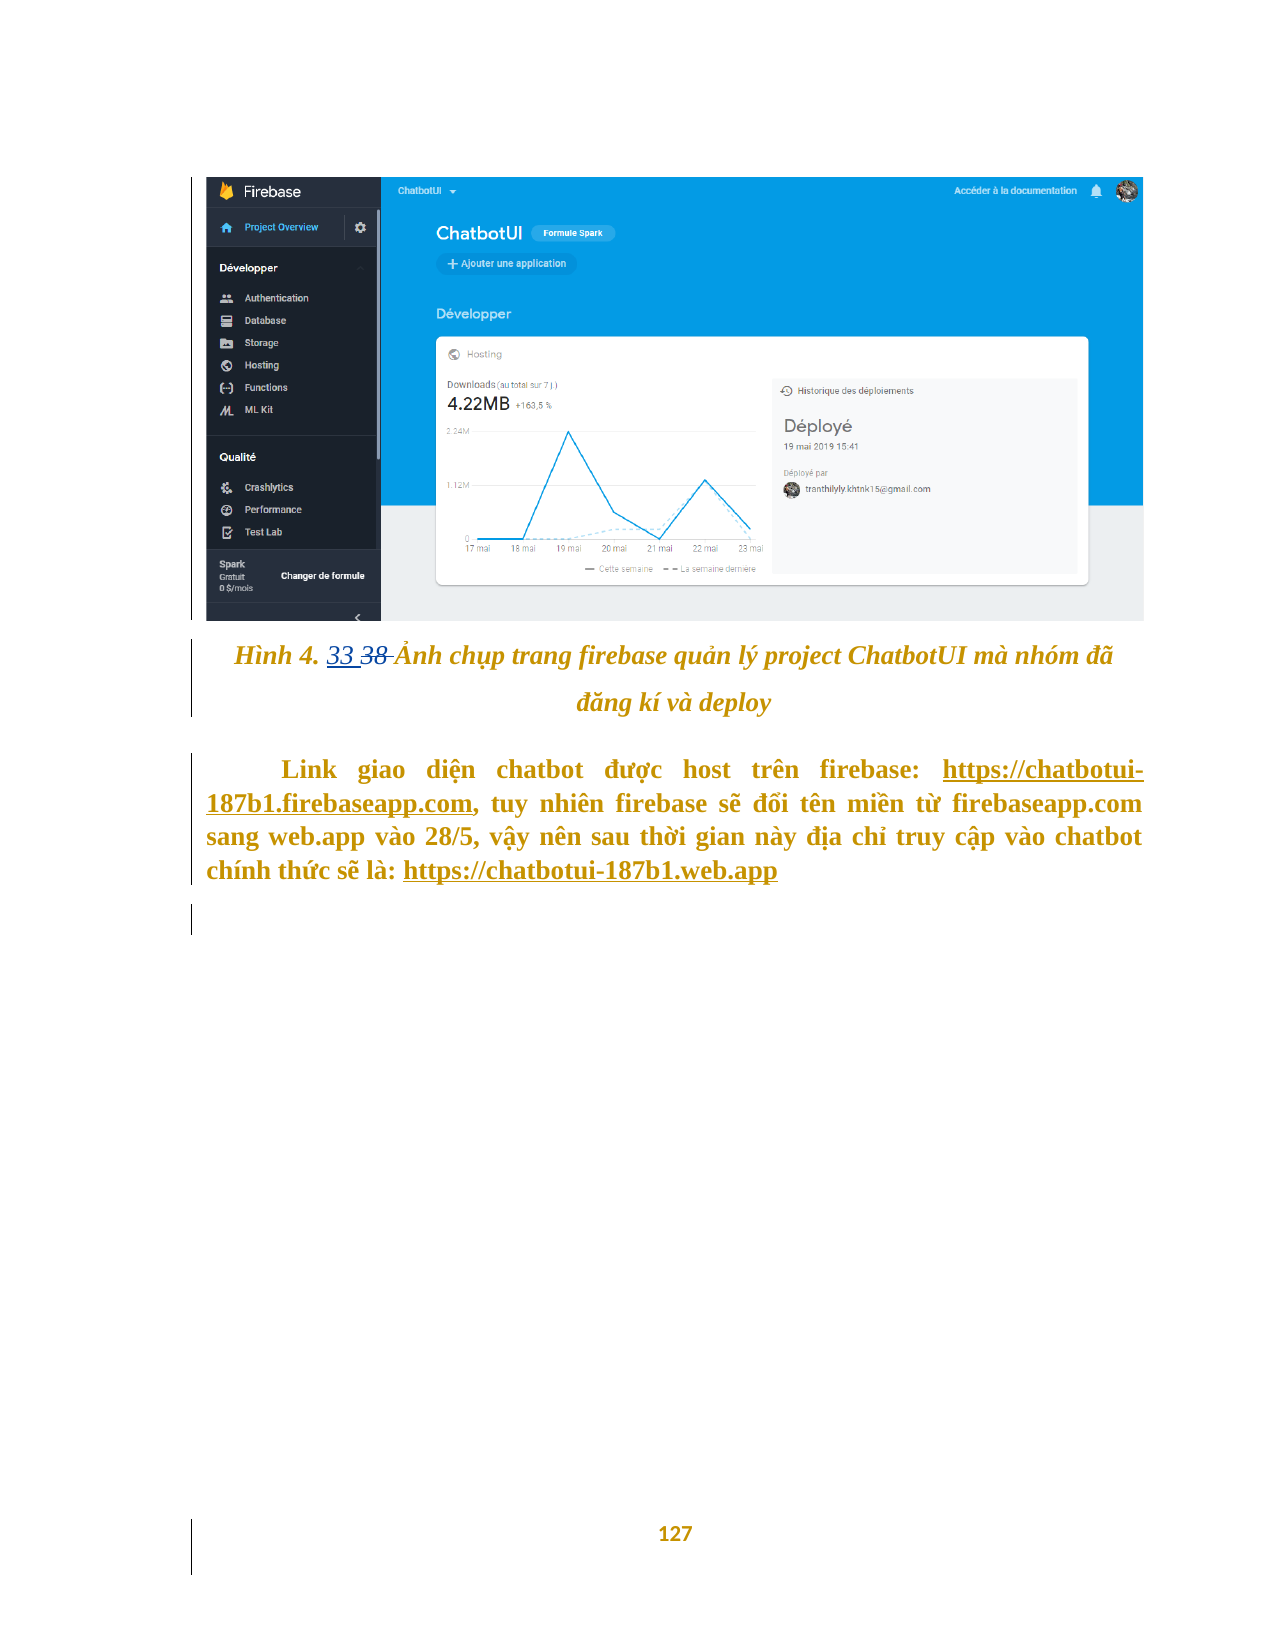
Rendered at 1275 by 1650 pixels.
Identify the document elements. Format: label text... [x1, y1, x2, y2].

picture [206, 177, 1144, 621]
text Link giao diện chatbot được host trên firebase: https://chatbotui-187b1.firebaseapp.com, tuy nhiên firebase sẽ đổi tên miền từ firebaseapp.com sang web.app vào 28/5, vậy nên sau thời gian này địa chỉ truy cập vào chatbot chính thức sẽ là: https://chatbotui-187b1.web.app [206, 753, 1144, 885]
picture [1050, 188, 1059, 193]
picture [451, 227, 458, 239]
picture [1092, 185, 1100, 195]
text Hình 4. Ảnh chụp trang firebase quản lý project ChatbotUI mà nhóm đã đăng kí và deploy [206, 639, 1144, 717]
picture [1026, 189, 1047, 193]
picture [972, 187, 989, 193]
picture [487, 312, 495, 320]
picture [409, 187, 420, 193]
picture [526, 262, 534, 268]
picture [471, 228, 475, 239]
picture [1117, 181, 1137, 202]
picture [480, 261, 492, 266]
picture [532, 226, 614, 241]
picture [501, 262, 513, 266]
